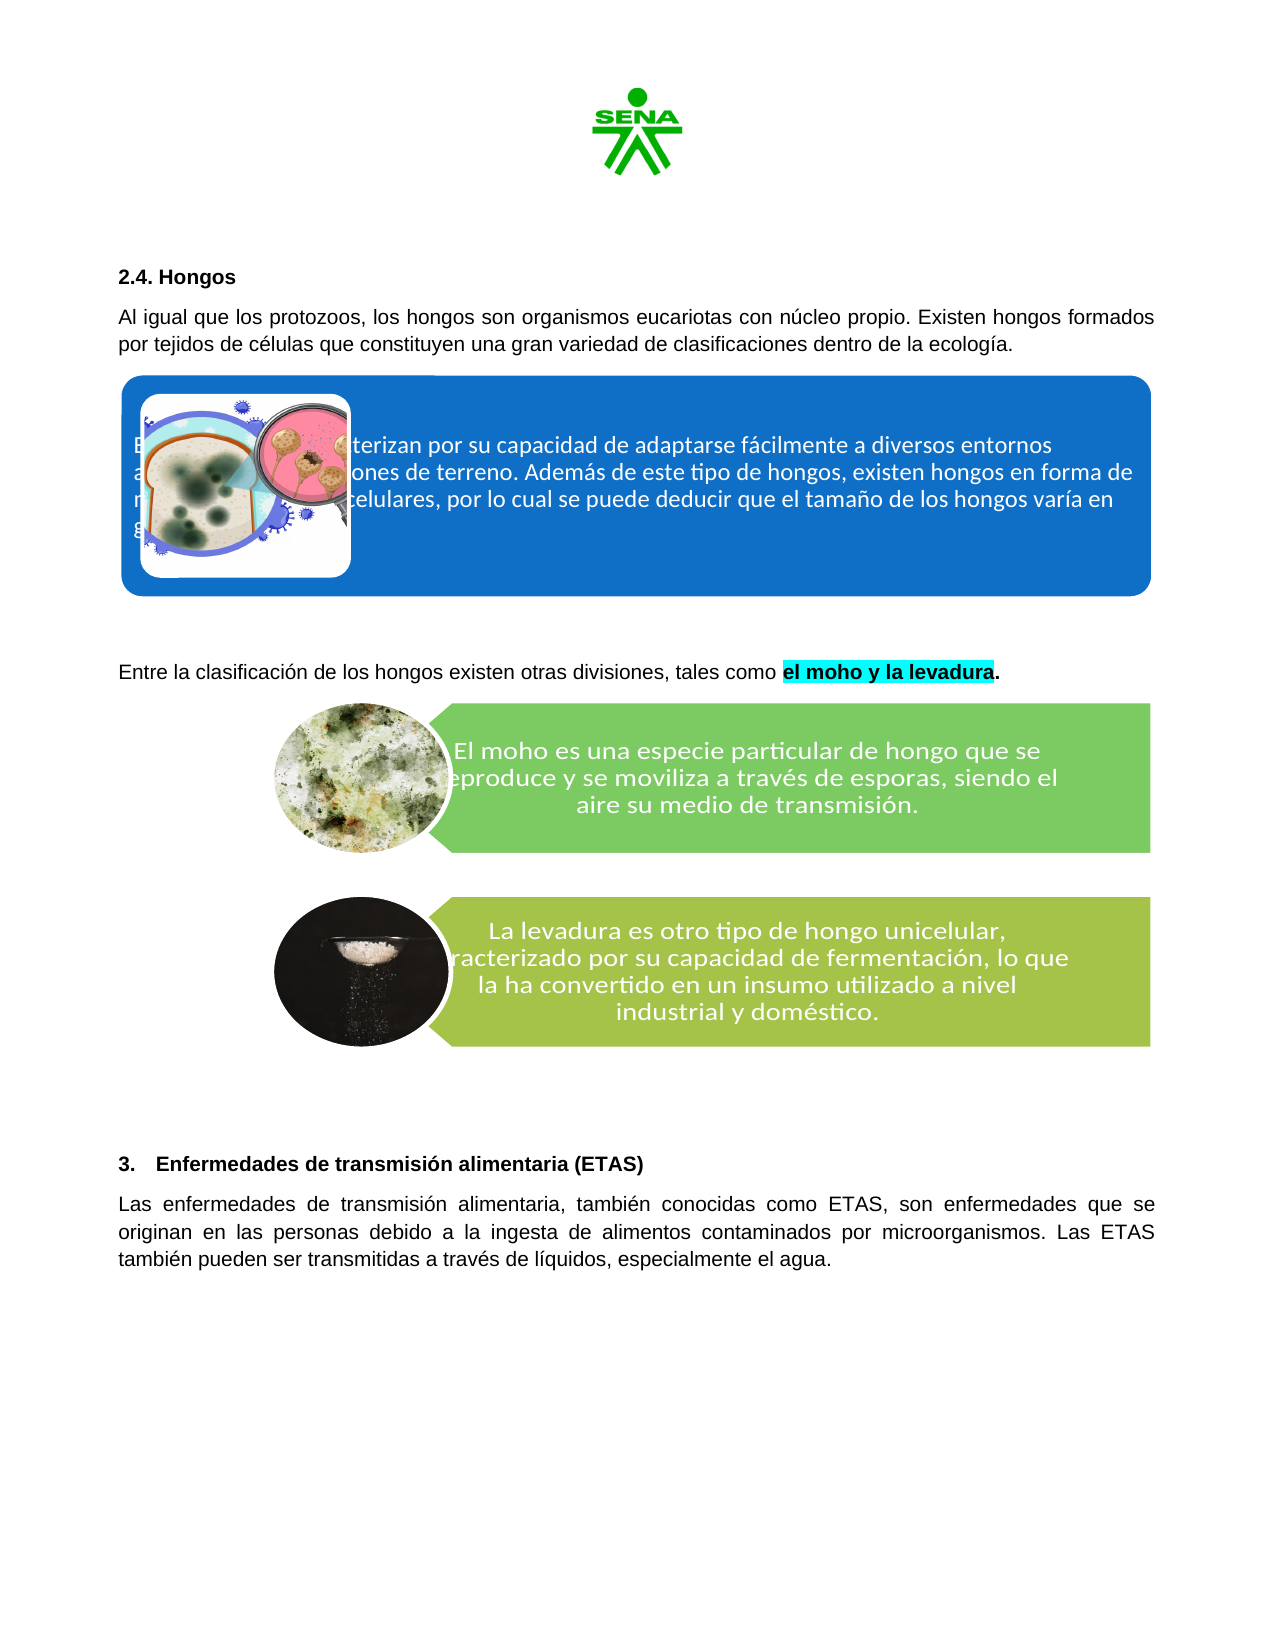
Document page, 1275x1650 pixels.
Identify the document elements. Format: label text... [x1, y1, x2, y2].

picture [275, 704, 448, 852]
text Las enfermedades de transmisión alimentaria, también conocidas como ETAS, son enfermedades que se originan en las personas debido a la ingesta de alimentos contaminados por microorganismos. Las ETAS también pueden ser transmitidas a través de líquidos, especialmente el agua. [118, 1192, 1157, 1271]
picture [592, 87, 683, 176]
text Al igual que los protozoos, los hongos son organismos eucariotas con núcleo propio. Existen hongos formados por tejidos de células que constituyen una gran variedad de clasificaciones dentro de la ecología. [118, 305, 1157, 356]
picture [145, 398, 346, 573]
picture [275, 897, 448, 1046]
text 2.4. Hongos [118, 265, 1157, 289]
text Entre la clasificación de los hongos existen otras divisiones, tales como el moho y la levadura. [118, 659, 1157, 683]
list Enfermedades de transmisión alimentaria (ETAS) [118, 1152, 1157, 1176]
